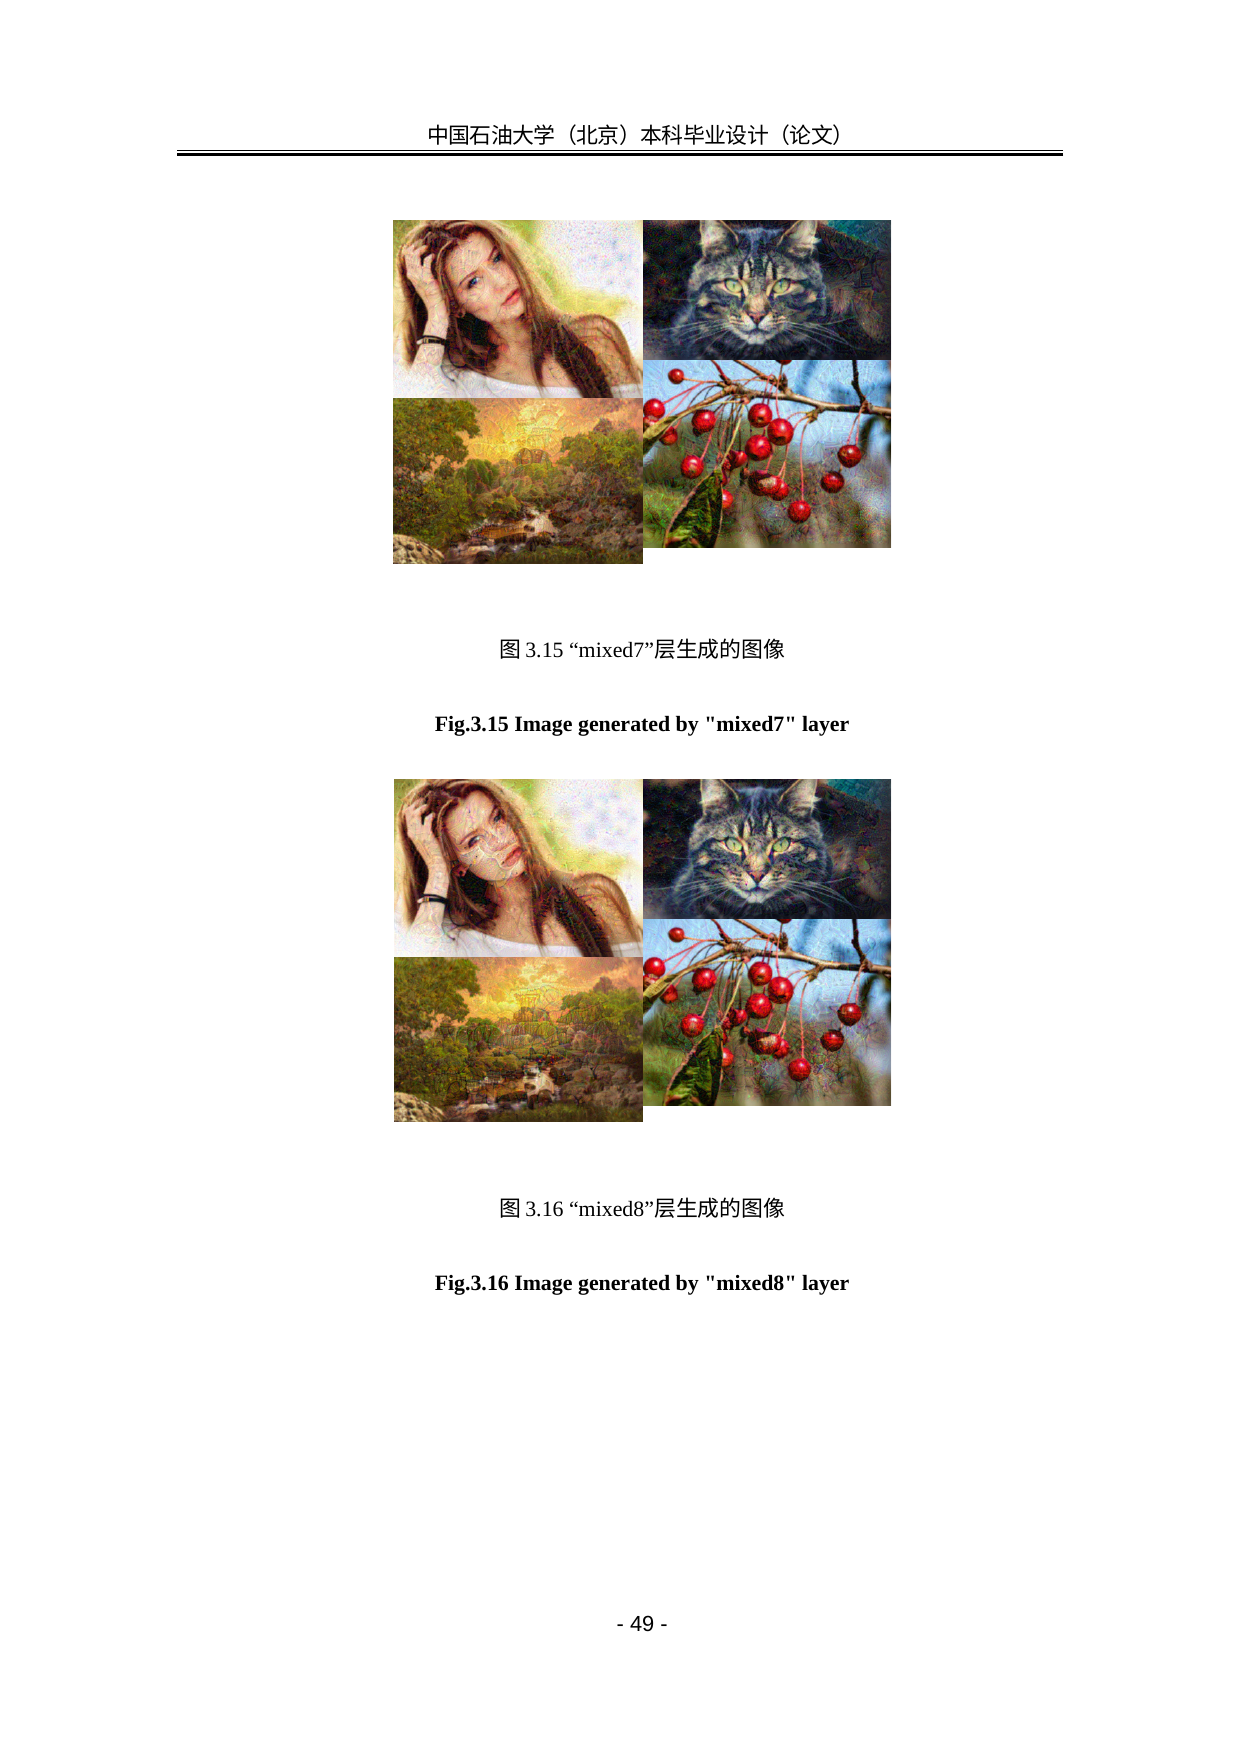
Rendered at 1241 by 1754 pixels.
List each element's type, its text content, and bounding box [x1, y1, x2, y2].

picture [392, 777, 892, 1122]
subtitle 图3.15 “mixed7”层生成的图像 [177, 631, 1063, 665]
subtitle Fig.3.16 Image generated by "mixed8" layer [177, 1265, 1063, 1299]
subtitle 图3.16 “mixed8”层生成的图像 [177, 1190, 1063, 1224]
picture [392, 219, 892, 564]
subtitle Fig.3.15 Image generated by "mixed7" layer [177, 706, 1063, 740]
